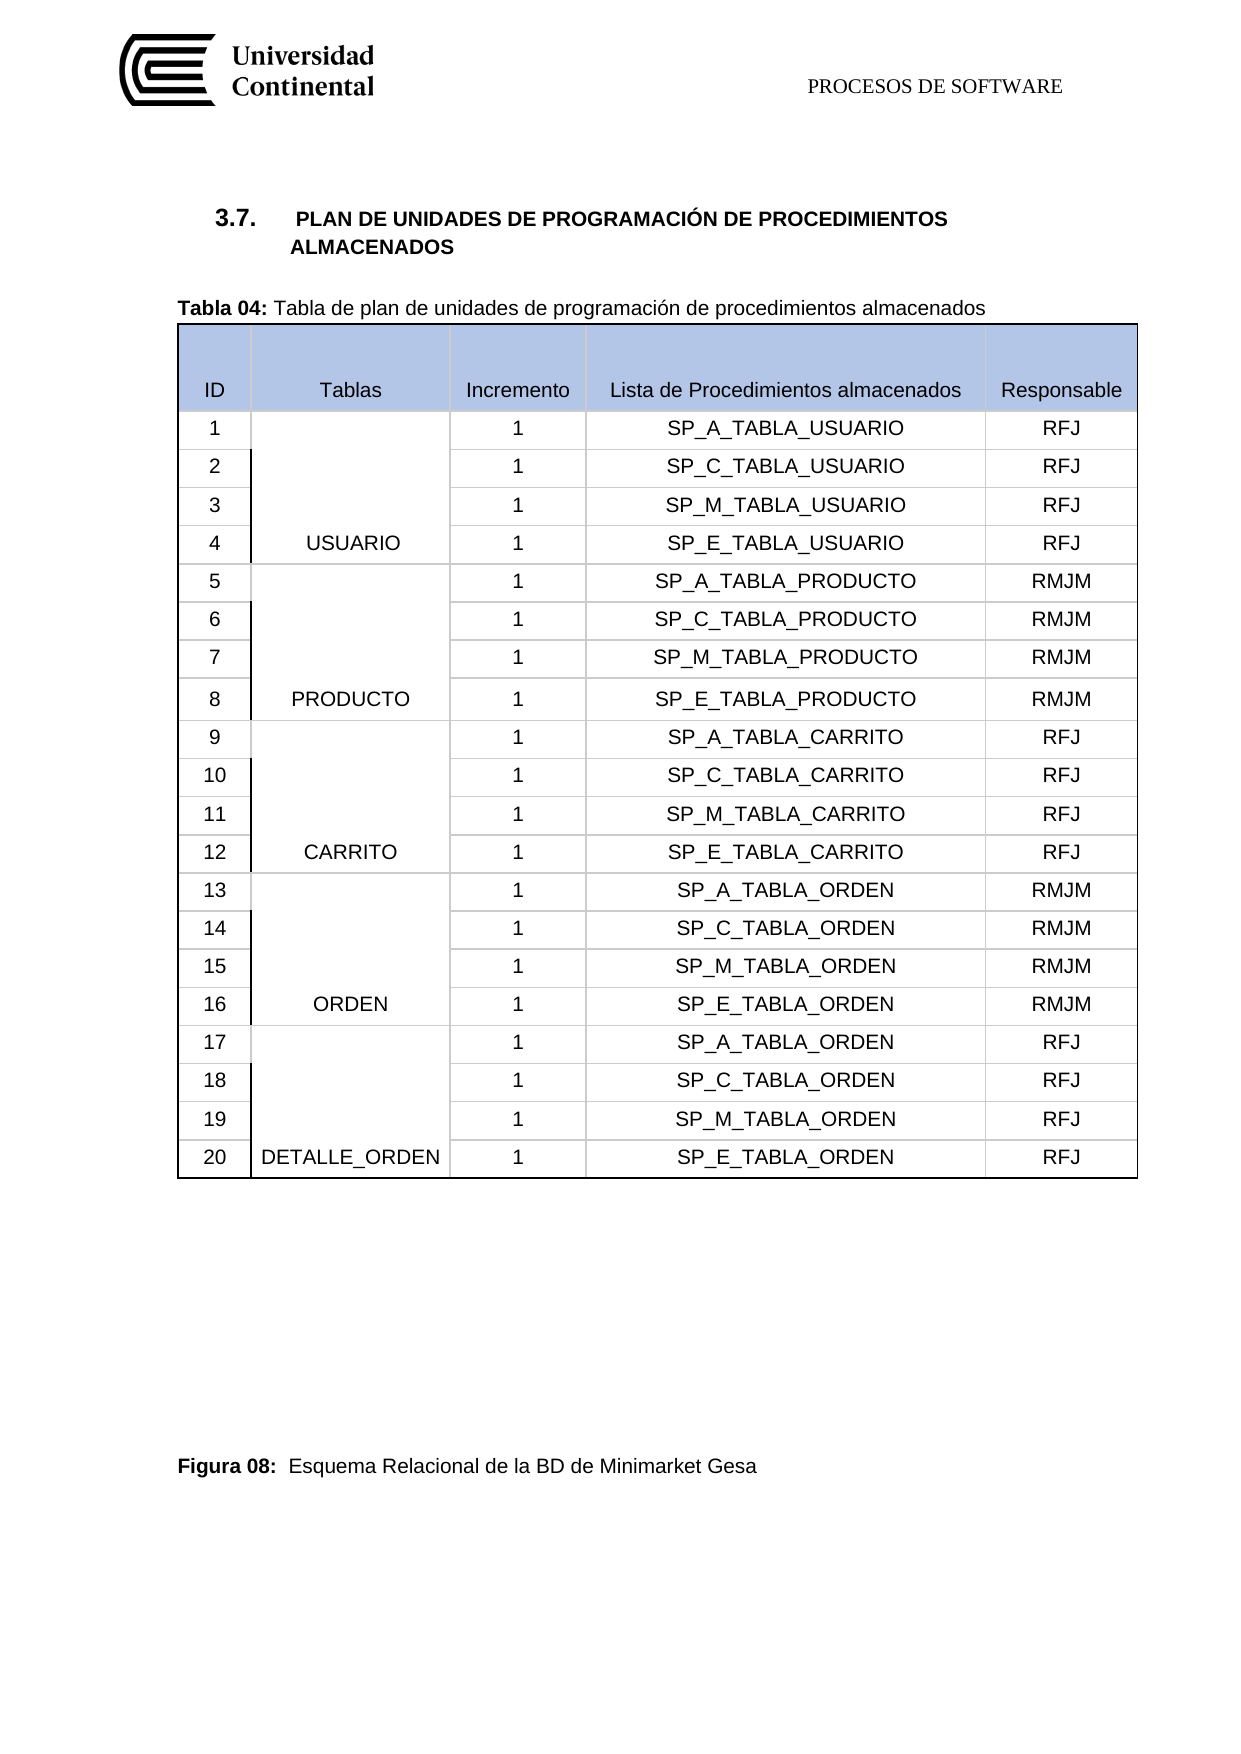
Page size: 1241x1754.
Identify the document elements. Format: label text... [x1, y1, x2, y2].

text Tabla 04: Tabla de plan de unidades de programación de procedimientos almacenados [177, 295, 1063, 319]
text Figura 08: Esquema Relacional de la BD de Minimarket Gesa [177, 1453, 1063, 1477]
picture [119, 34, 374, 106]
subtitle PLAN DE UNIDADES DE PROGRAMACIÓN DE PROCEDIMIENTOS ALMACENADOS [215, 203, 1063, 259]
